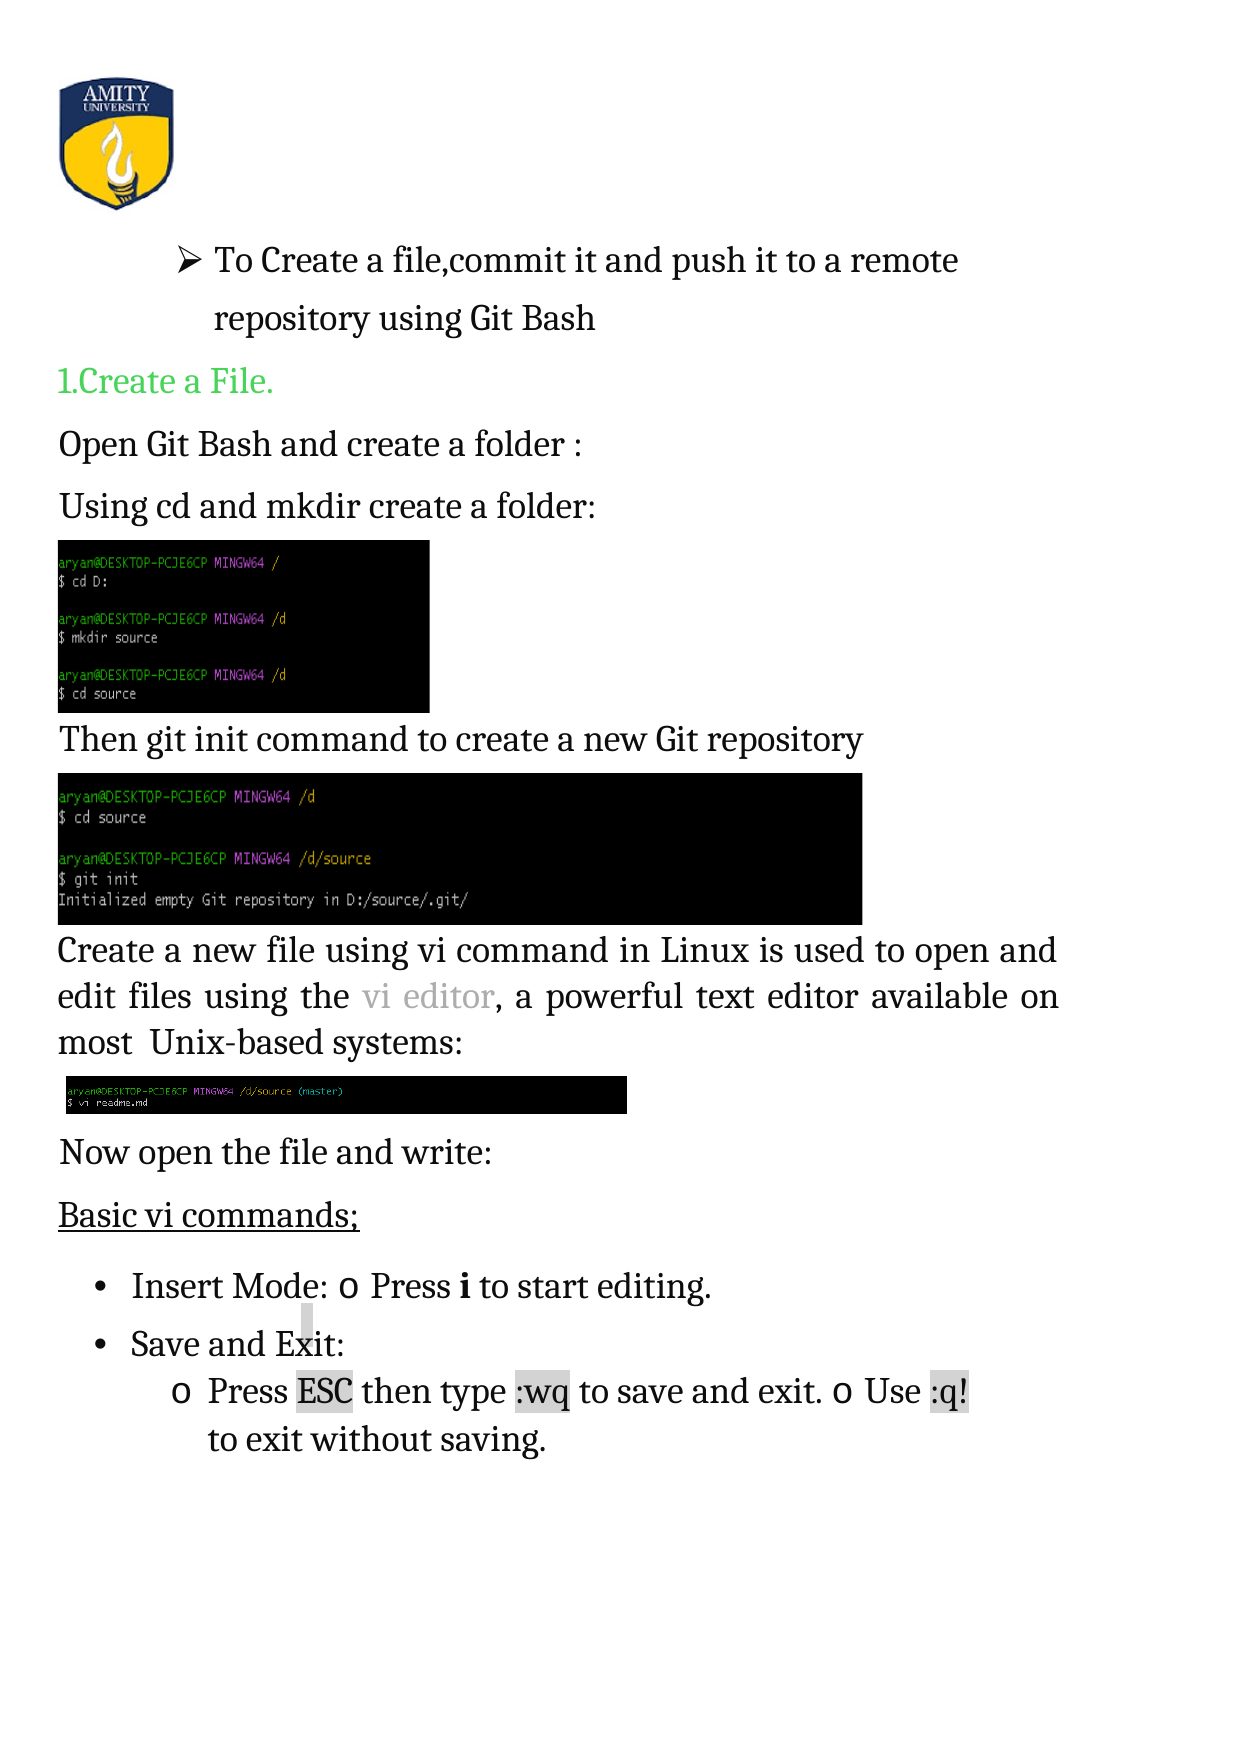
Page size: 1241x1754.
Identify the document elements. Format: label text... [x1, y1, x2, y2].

list Press ESC then type :wq to save and exit. o Use :q! to exit without saving. [170, 1370, 1002, 1461]
picture [57, 773, 863, 925]
text Open Git Bash and create a folder : [59, 423, 1060, 466]
text 1.Create a File. [57, 360, 1180, 403]
list Save and Exit: [94, 1321, 843, 1366]
text Basic vi commands; [57, 1193, 1180, 1237]
text ⮚ To Create a file,commit it and push it to a remote repository using Git Bash [176, 217, 1060, 340]
picture [66, 1076, 627, 1114]
picture [57, 540, 430, 713]
picture [57, 75, 175, 213]
list Insert Mode: o Press i to start editing. [94, 1263, 843, 1309]
text Then git init command to create a new Git repository [59, 717, 1060, 761]
text Now open the file and write: [59, 1131, 1060, 1174]
text Using cd and mkdir create a folder: [59, 485, 1060, 528]
text Create a new file using vi command in Linux is used to open and edit files using the vi editor, a powerful text editor available on most Unix-based systems: [57, 929, 1061, 1063]
